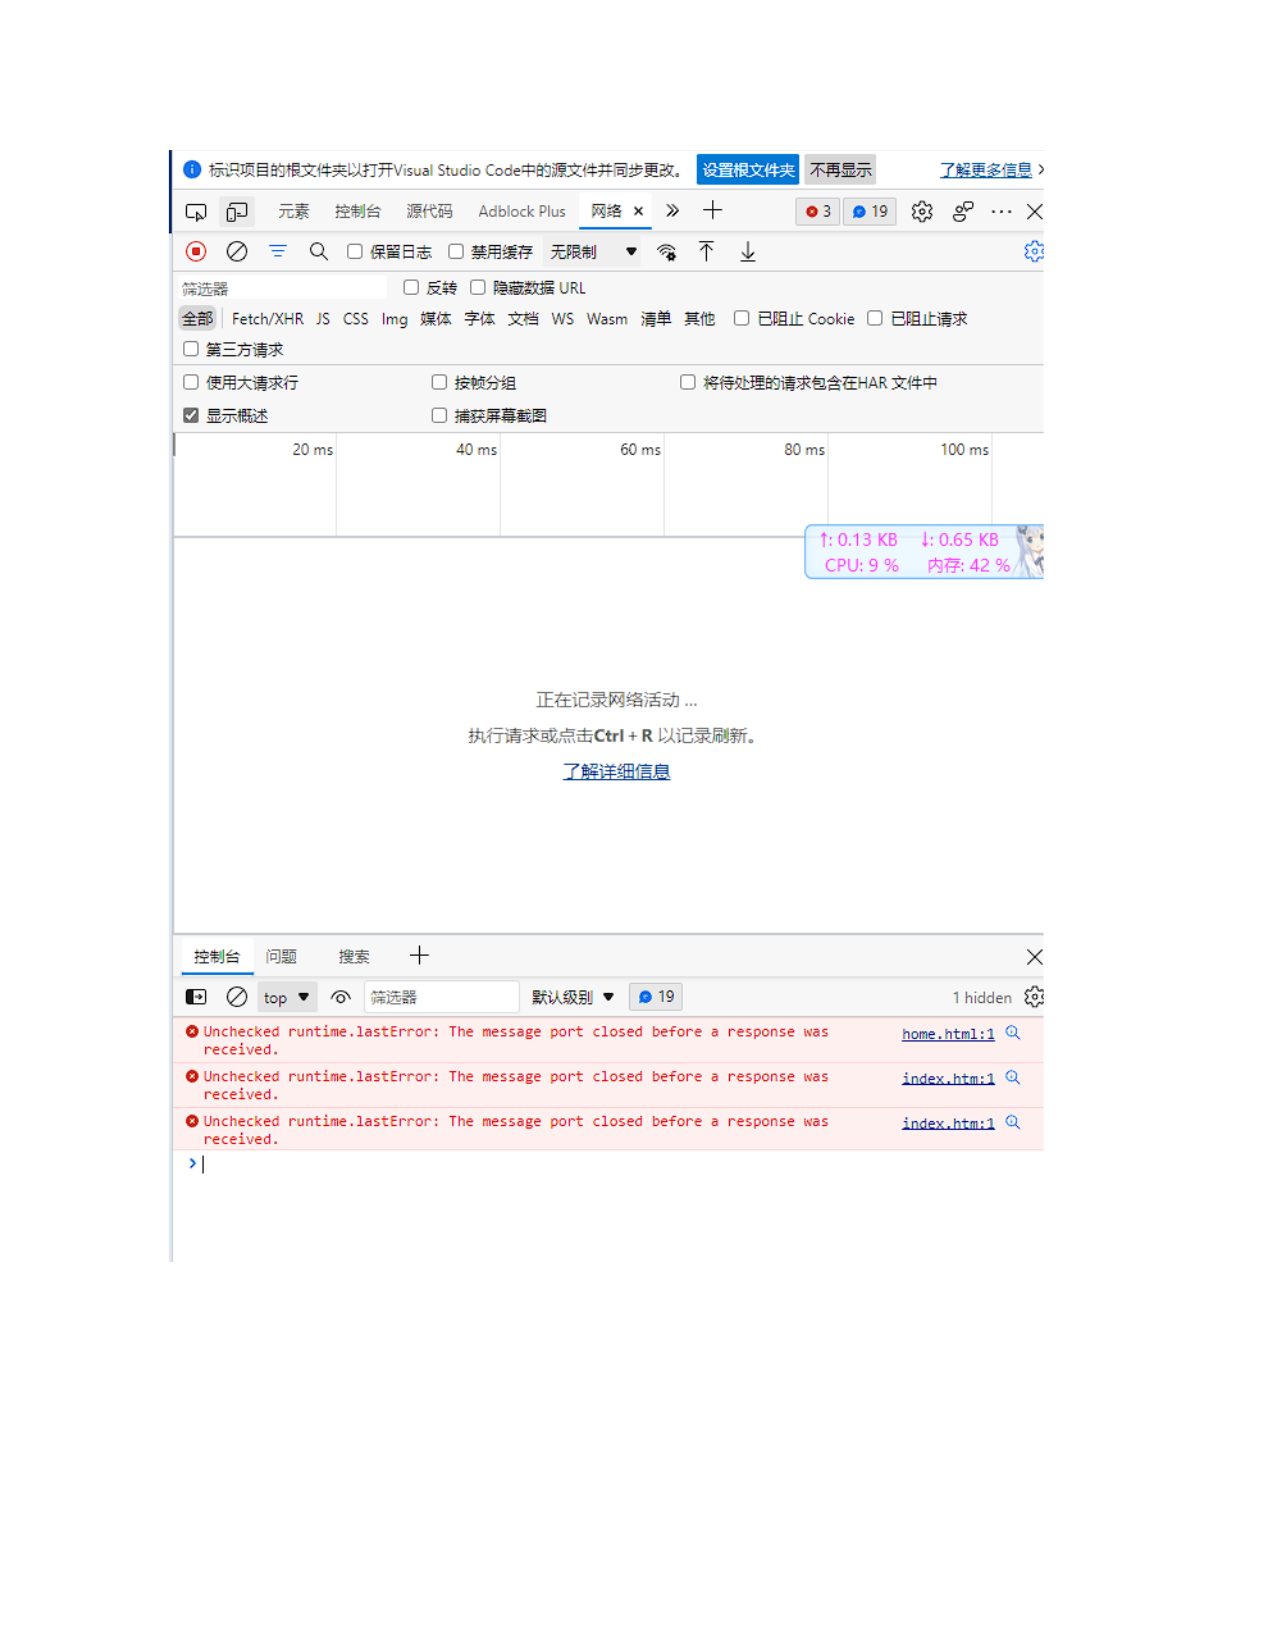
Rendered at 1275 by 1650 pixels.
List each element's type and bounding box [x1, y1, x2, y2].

picture [168, 150, 1044, 1262]
